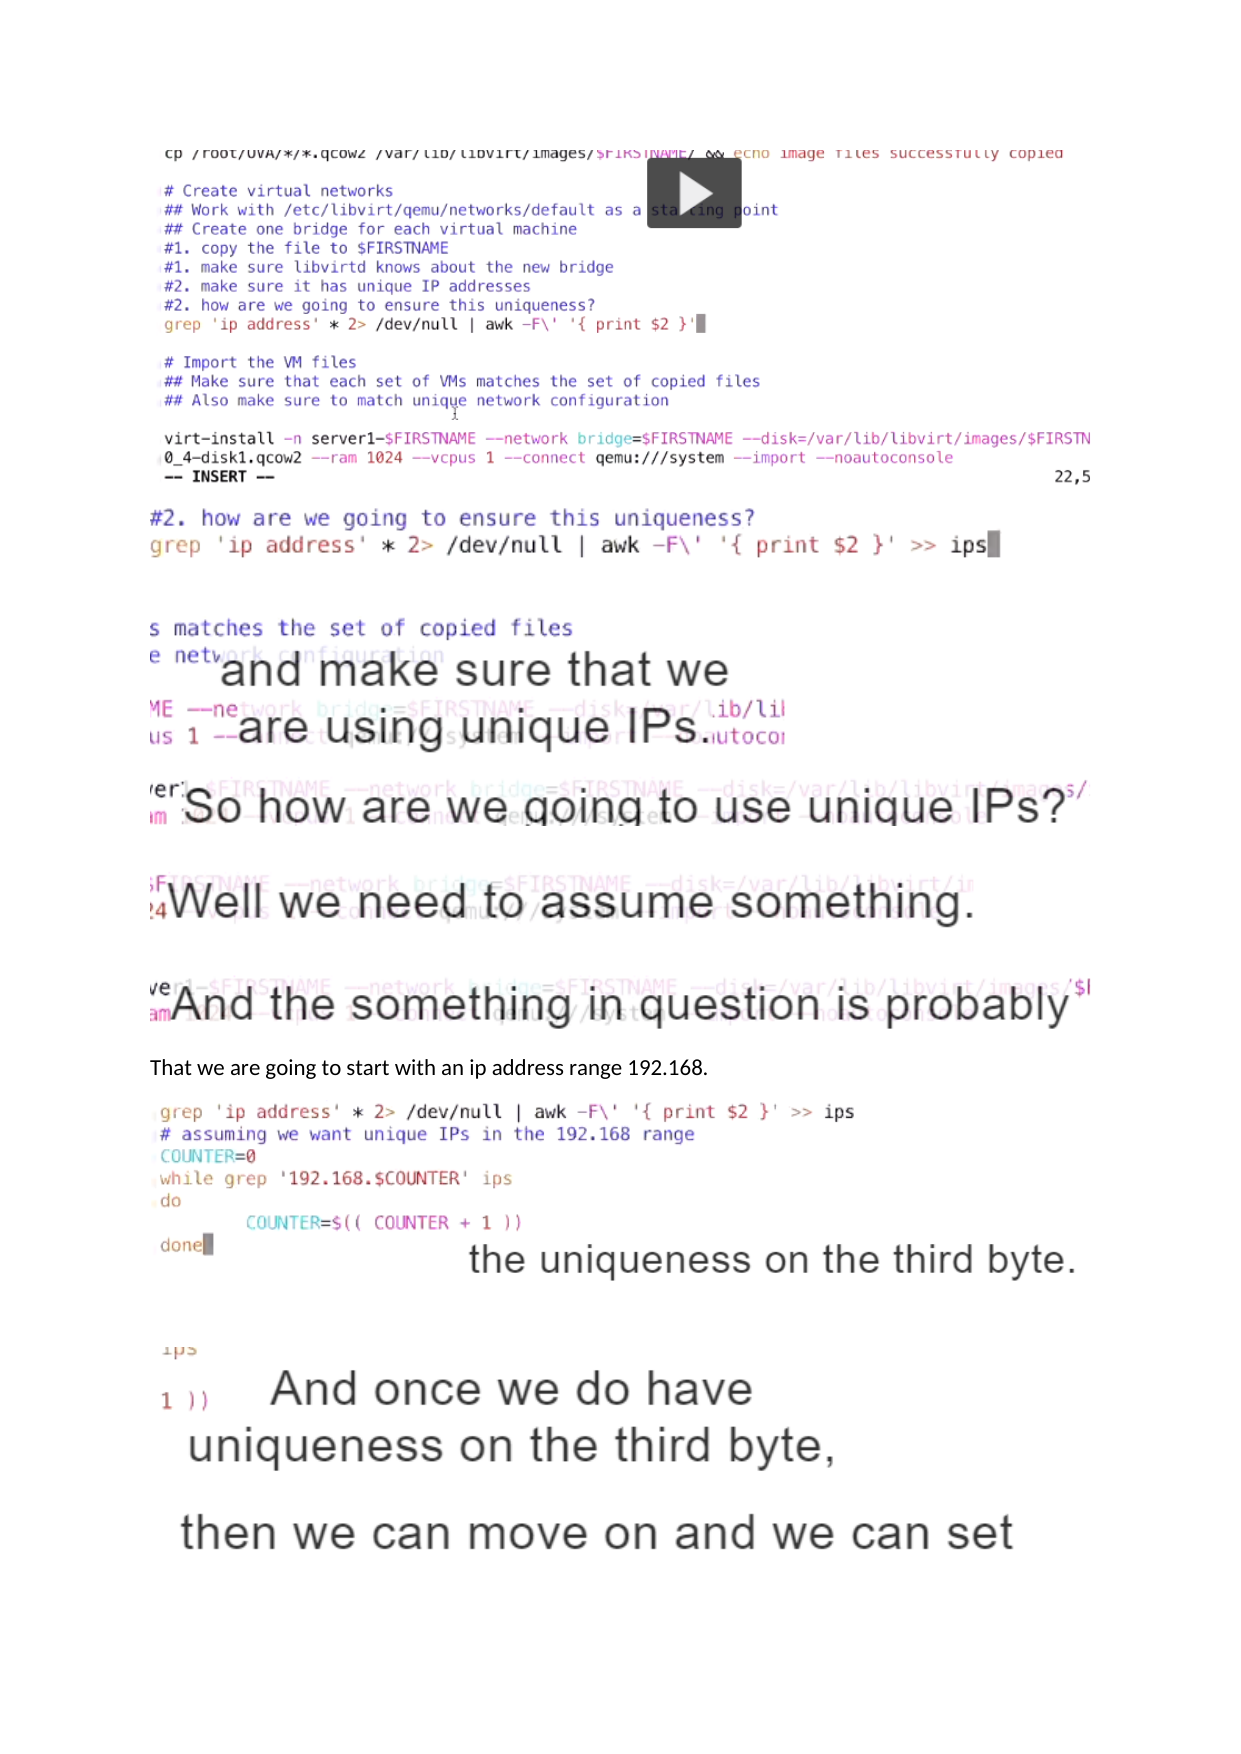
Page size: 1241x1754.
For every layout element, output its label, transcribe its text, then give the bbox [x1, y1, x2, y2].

text That we are going to start with an ip address range 192.168. [150, 1053, 1090, 1082]
picture [150, 507, 1091, 586]
picture [150, 604, 785, 754]
picture [150, 844, 974, 932]
picture [150, 150, 1091, 489]
picture [150, 950, 1091, 1035]
picture [150, 1347, 894, 1482]
picture [150, 1100, 1091, 1282]
picture [150, 772, 1091, 826]
picture [150, 1500, 1039, 1554]
